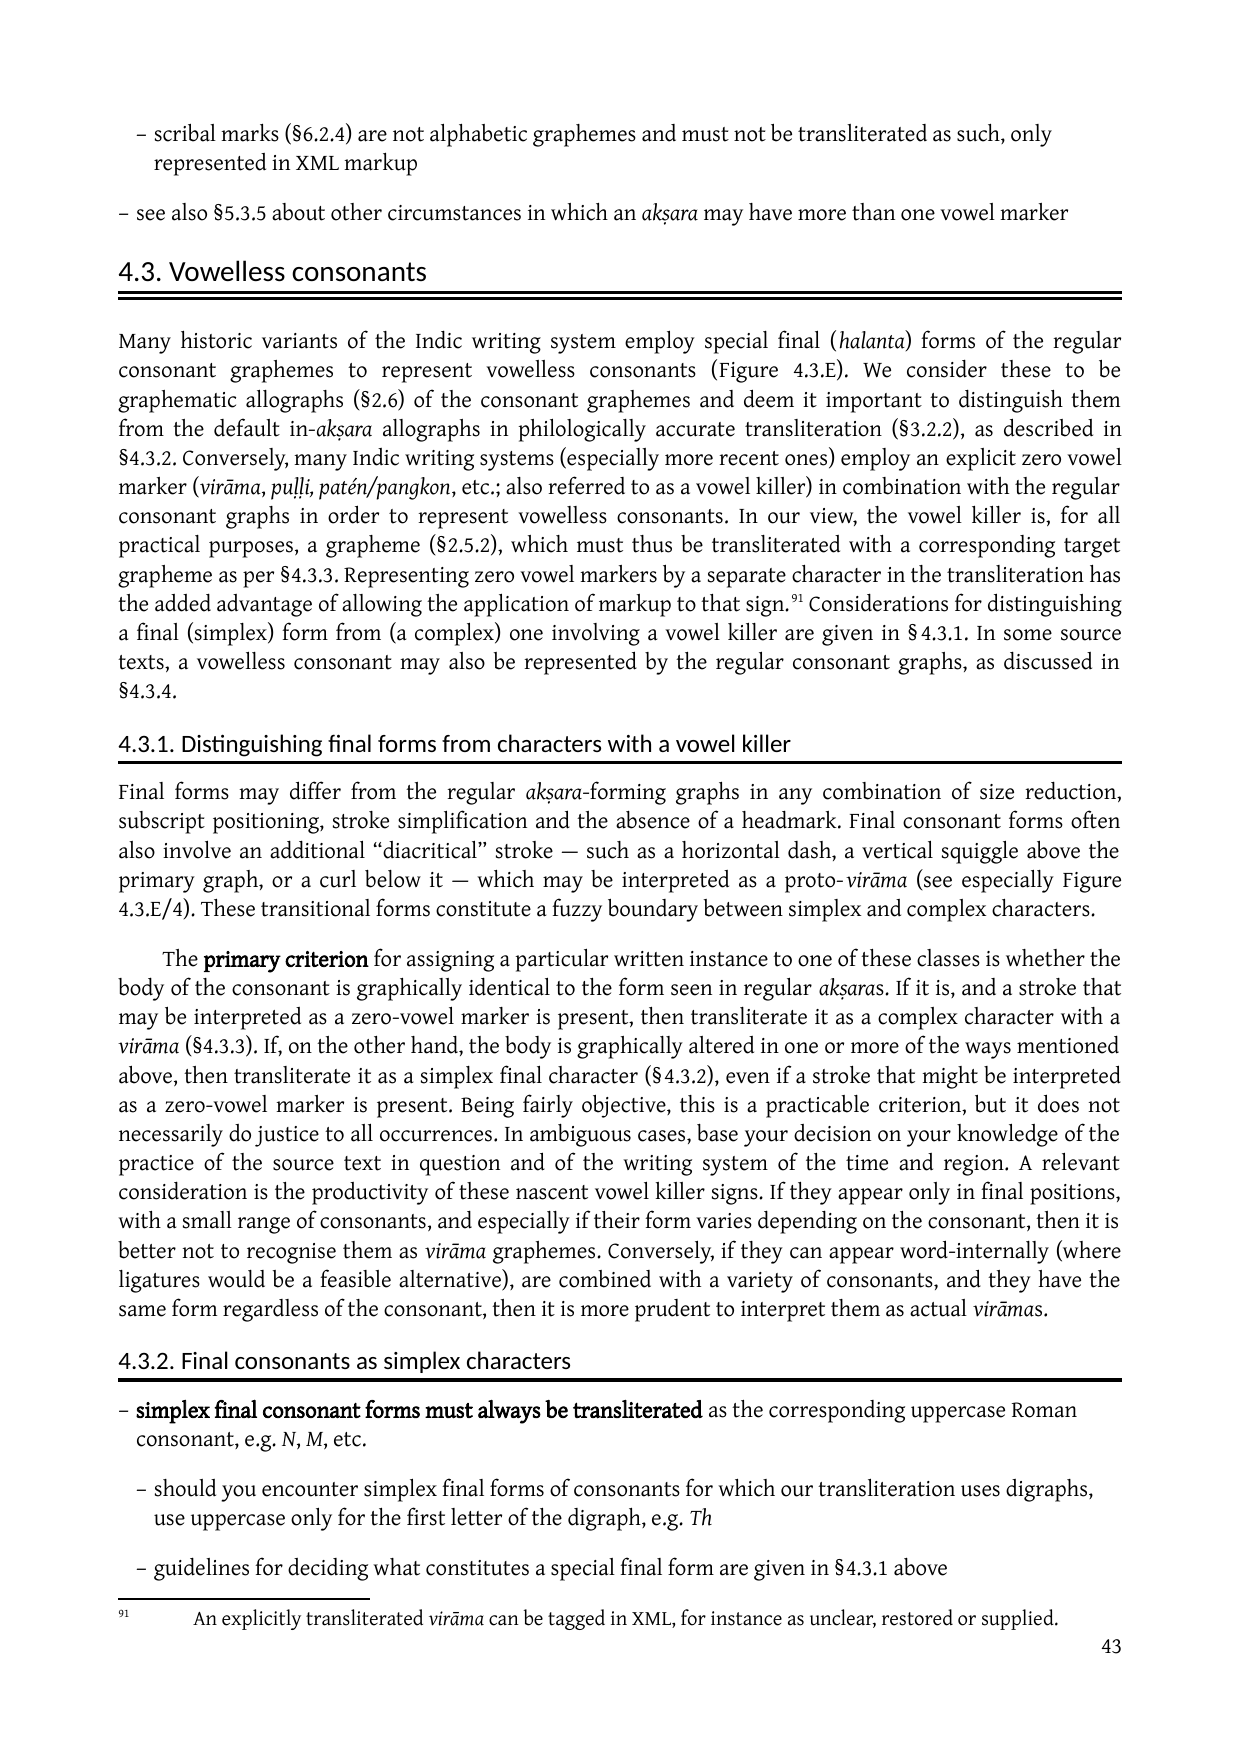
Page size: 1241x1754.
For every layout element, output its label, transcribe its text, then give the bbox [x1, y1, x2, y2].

list should you encounter simplex final forms of consonants for which our transliteration uses digraphs, use uppercase only for the first letter of the digraph, e.g. Th [136, 1473, 1122, 1532]
list scribal marks (§6.2.3) are not alphabetic graphemes and must not be transliterated as such, only represented in XML markup [136, 118, 1122, 176]
text Many historic variants of the Indic writing system employ special final (halanta) forms of the regular consonant graphemes to represent vowelless consonants (Figure 4.3.A). We consider these to be graphematic allographs (§2.6) of the consonant graphemes and deem it important to distinguish them from the default in-akṣara allographs in philologically accurate transliteration (§3.2.2), as described in §4.3.2. Conversely, many Indic writing systems (especially more recent ones) employ an explicit zero vowel marker (virāma, puḷḷi, patén/pangkon, etc.; also referred to as a vowel killer) in combination with the regular consonant graphs in order to represent vowelless consonants. In our view, the vowel killer is, for all practical purposes, a grapheme (§2.5.2), which must thus be transliterated with a corresponding target grapheme as per §4.3.3. Representing zero vowel markers by a separate character in the transliteration has the added advantage of allowing the application of markup to that sign. Considerations for distinguishing a final (simplex) form from (a complex) one involving a vowel killer are given in §4.3.1. In some source texts, a vowelless consonant may also be represented by the regular consonant graphs, as discussed in §4.3.4. [118, 325, 1122, 704]
list guidelines for deciding what constitutes a special final form are given in §4.3.1 above [136, 1552, 1122, 1582]
subtitle Distinguishing final forms from characters with a vowel killer [118, 725, 1122, 761]
list simplex final consonant forms must always be transliterated as the corresponding uppercase Roman consonant, e.g. N, M, etc. [118, 1394, 1122, 1452]
text The primary criterion for assigning a particular written instance to one of these classes is whether the body of the consonant is graphically identical to the form seen in regular akṣaras. If it is, and a stroke that may be interpreted as a zero-vowel marker is present, then transliterate it as a complex character with a virāma (§4.3.3). If, on the other hand, the body is graphically altered in one or more of the ways mentioned above, then transliterate it as a simplex final character (§4.3.2), even if a stroke that might be interpreted as a zero-vowel marker is present. Being fairly objective, this is a practicable criterion, but it does not necessarily do justice to all occurrences. In ambiguous cases, base your decision on your knowledge of the practice of the source text in question and of the writing system of the time and region. A relevant consideration is the productivity of these nascent vowel killer signs. If they appear only in final positions, with a small range of consonants, and especially if their form varies depending on the consonant, then it is better not to recognise them as virāma graphemes. Conversely, if they can appear word-internally (where ligatures would be a feasible alternative), are combined with a variety of consonants, and they have the same form regardless of the consonant, then it is more prudent to interpret them as actual virāmas. [118, 943, 1122, 1322]
text Final forms may differ from the regular akṣara-forming graphs in any combination of size reduction, subscript positioning, stroke simplification and the absence of a headmark. Final consonant forms often also involve an additional “diacritical” stroke — such as a horizontal dash, a vertical squiggle above the primary graph, or a curl below it — which may be interpreted as a proto-virāma (see especially Figure 4.3.A/4). These transitional forms constitute a fuzzy boundary between simplex and complex characters. [118, 776, 1122, 922]
list see also §5.3.4 about other circumstances in which an akṣara may have more than one vowel marker [118, 197, 1122, 226]
subtitle Vowelless consonants [118, 251, 1122, 291]
subtitle Final consonants as simplex characters [118, 1343, 1122, 1378]
